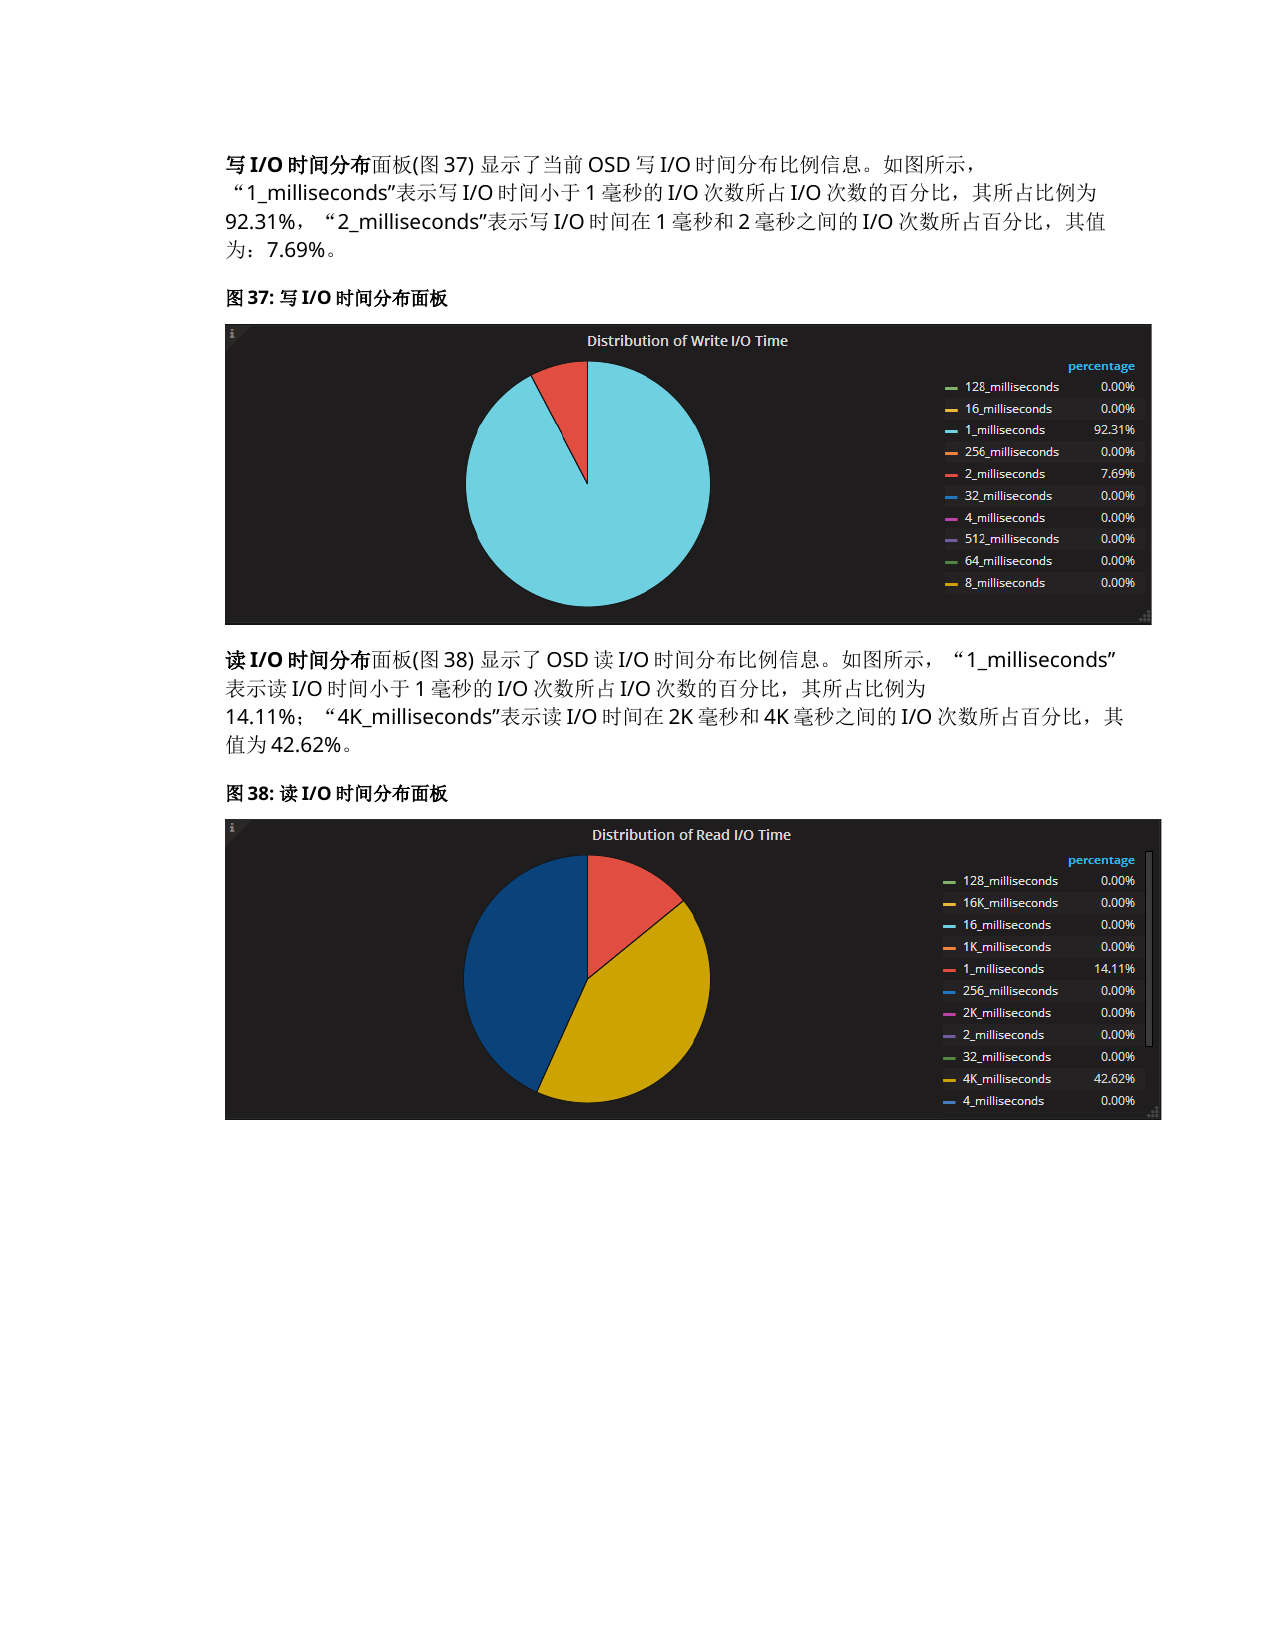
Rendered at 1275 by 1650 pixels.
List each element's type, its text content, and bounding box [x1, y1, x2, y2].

text 写I/O时间分布面板(图37) 显示了当前OSD写I/O时间分布比例信息。如图所示，“1_milliseconds”表示写I/O时间小于1毫秒的I/O次数所占I/O次数的百分比，其所占比例为92.31%，“2_milliseconds”表示写I/O时间在1毫秒和2毫秒之间的I/O次数所占百分比，其值为：7.69%。 [225, 150, 1125, 264]
text 读I/O时间分布面板(图38) 显示了OSD读I/O时间分布比例信息。如图所示，“1_milliseconds”表示读I/O时间小于1毫秒的I/O次数所占I/O次数的百分比，其所占比例为14.11%；“4K_milliseconds”表示读I/O时间在2K毫秒和4K毫秒之间的I/O次数所占百分比，其值为42.62%。 [225, 645, 1125, 759]
text 图37: 写I/O时间分布面板 [225, 284, 1125, 310]
picture [225, 819, 1162, 1120]
picture [225, 324, 1152, 625]
text 图38: 读I/O时间分布面板 [225, 780, 1125, 805]
